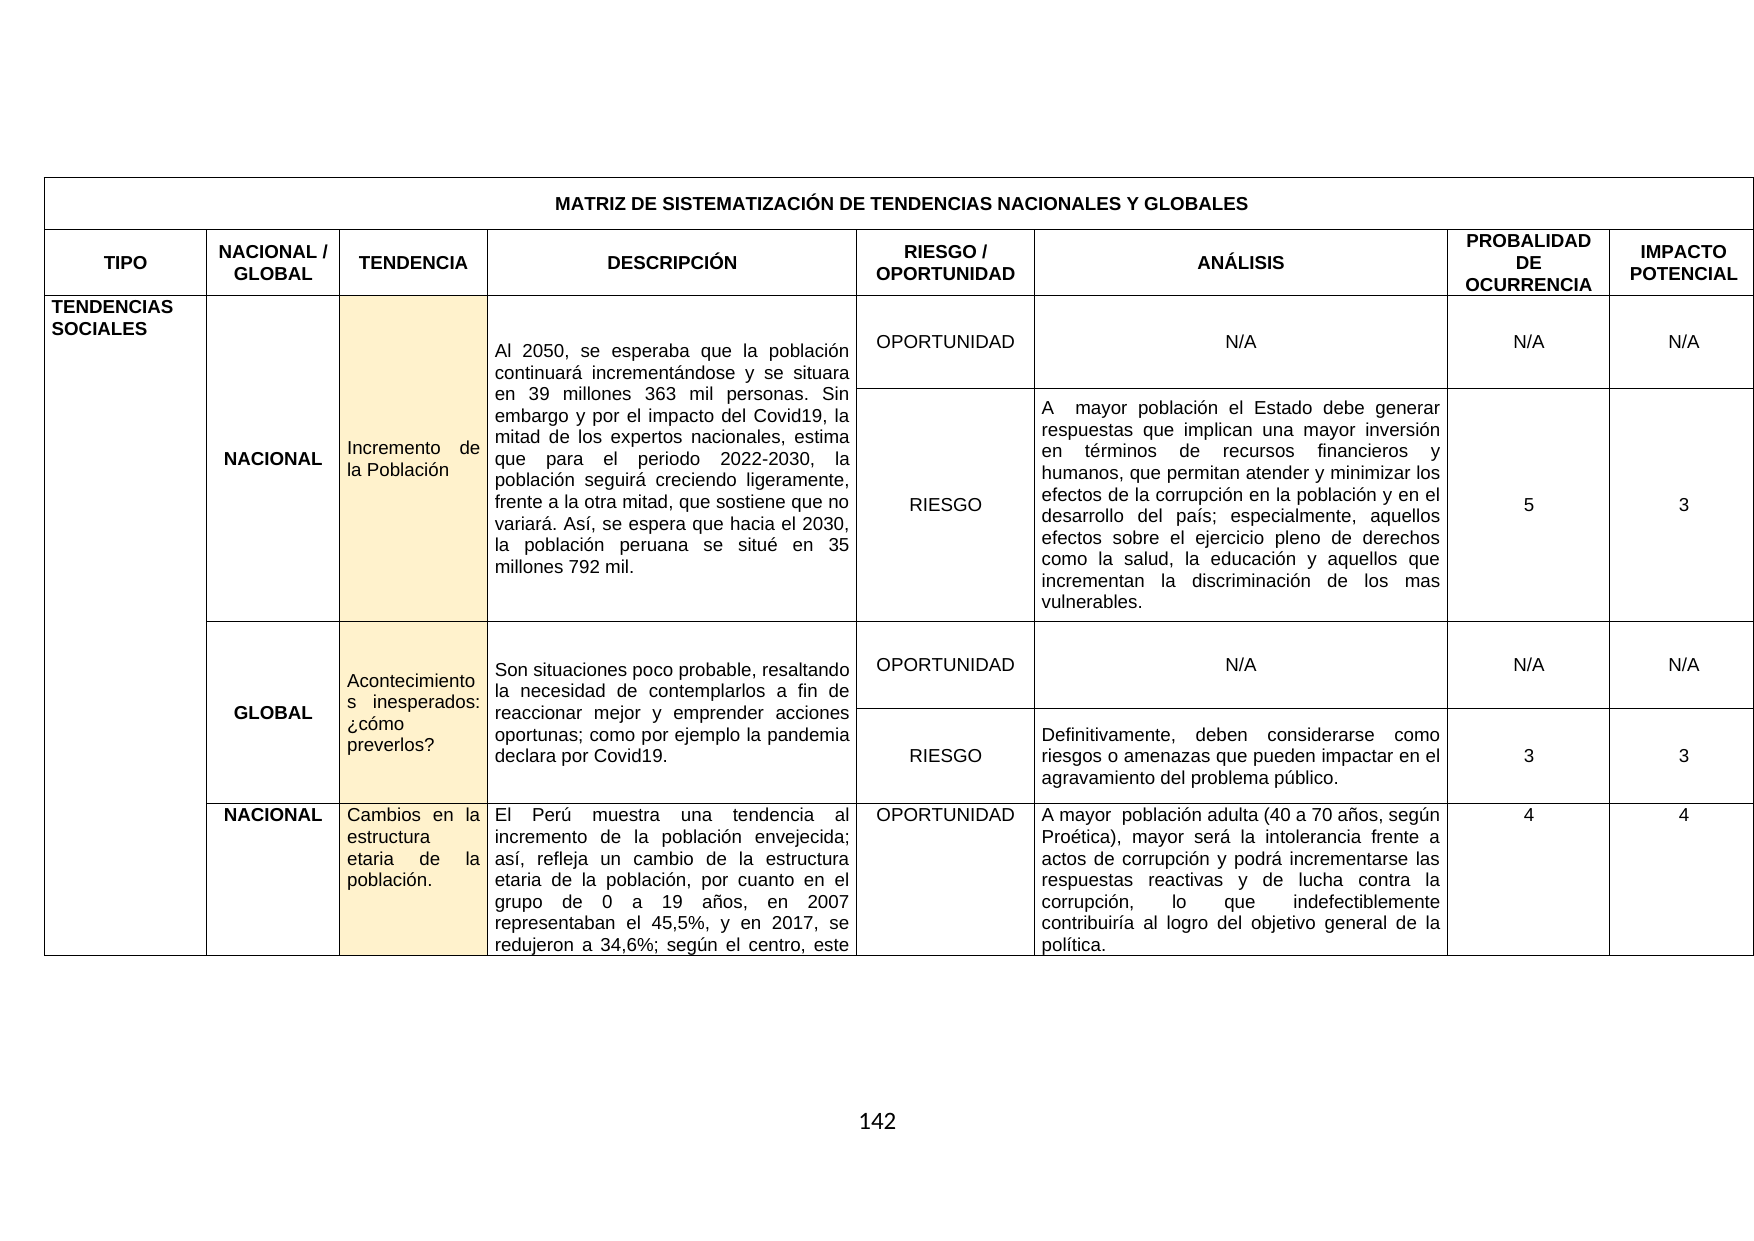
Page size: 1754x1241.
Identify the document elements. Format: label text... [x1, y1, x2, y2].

table_cell OPORTUNIDAD [857, 622, 1034, 708]
table_cell OPORTUNIDAD [857, 296, 1034, 388]
table_cell IMPACTO POTENCIAL [1610, 230, 1753, 295]
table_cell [488, 804, 856, 955]
table_cell 3 [1610, 709, 1753, 803]
table_cell 4 [1448, 804, 1609, 955]
table_cell 4 [1610, 804, 1753, 955]
table_cell PROBALIDAD DE OCURRENCIA [1448, 230, 1609, 295]
table_cell N/A [1035, 296, 1447, 388]
table_cell N/A [1035, 622, 1447, 708]
table_cell TENDENCIA [340, 230, 487, 295]
table_cell OPORTUNIDAD [857, 804, 1034, 955]
table_cell A mayor población el Estado debe generar respuestas que implican una mayor inversión en términos de recursos financieros y humanos, que permitan atender y minimizar los efectos de la corrupción en la población y en el desarrollo del país; especialmente, aquellos efectos sobre el ejercicio pleno de derechos como la salud, la educación y aquellos que incrementan la discriminación de los mas vulnerables. [1035, 389, 1447, 621]
table_cell Acontecimientos inesperados: ¿cómo preverlos? [340, 622, 487, 803]
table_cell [340, 804, 487, 955]
table_cell NACIONAL [207, 804, 339, 955]
table_cell RIESGO / OPORTUNIDAD [857, 230, 1034, 295]
table_cell Incremento de la Población [340, 296, 487, 621]
table_cell ANÁLISIS [1035, 230, 1447, 295]
table_cell NACIONAL / GLOBAL [207, 230, 339, 295]
table_cell RIESGO [857, 389, 1034, 621]
table_cell 3 [1610, 389, 1753, 621]
table_cell GLOBAL [207, 622, 339, 803]
table_cell N/A [1610, 296, 1753, 388]
table_cell N/A [1448, 296, 1609, 388]
table_cell Son situaciones poco probable, resaltando la necesidad de contemplarlos a fin de reaccionar mejor y emprender acciones oportunas; como por ejemplo la pandemia declara por Covid19. [488, 622, 856, 803]
table_cell A mayor población adulta (40 a 70 años, según Proética), mayor será la intolerancia frente a actos de corrupción y podrá incrementarse las respuestas reactivas y de lucha contra la corrupción, lo que indefectiblemente contribuiría al logro del objetivo general de la política. [1035, 804, 1447, 955]
table_header MATRIZ DE SISTEMATIZACIÓN DE TENDENCIAS NACIONALES Y GLOBALES [45, 178, 1753, 229]
table_cell Al 2050, se esperaba que la población continuará incrementándose y se situara en 39 millones 363 mil personas. Sin embargo y por el impacto del Covid19, la mitad de los expertos nacionales, estima que para el periodo 2022-2030, la población seguirá creciendo ligeramente, frente a la otra mitad, que sostiene que no variará. Así, se espera que hacia el 2030, la población peruana se situé en 35 millones 792 mil. [488, 296, 856, 621]
table_cell N/A [1610, 622, 1753, 708]
table_cell TENDENCIAS SOCIALES [45, 296, 206, 955]
table_cell N/A [1448, 622, 1609, 708]
table_cell 5 [1448, 389, 1609, 621]
table_cell Definitivamente, deben considerarse como riesgos o amenazas que pueden impactar en el agravamiento del problema público. [1035, 709, 1447, 803]
table_cell DESCRIPCIÓN [488, 230, 856, 295]
table_cell TIPO [45, 230, 206, 295]
table_cell RIESGO [857, 709, 1034, 803]
table_cell NACIONAL [207, 296, 339, 621]
table_cell 3 [1448, 709, 1609, 803]
